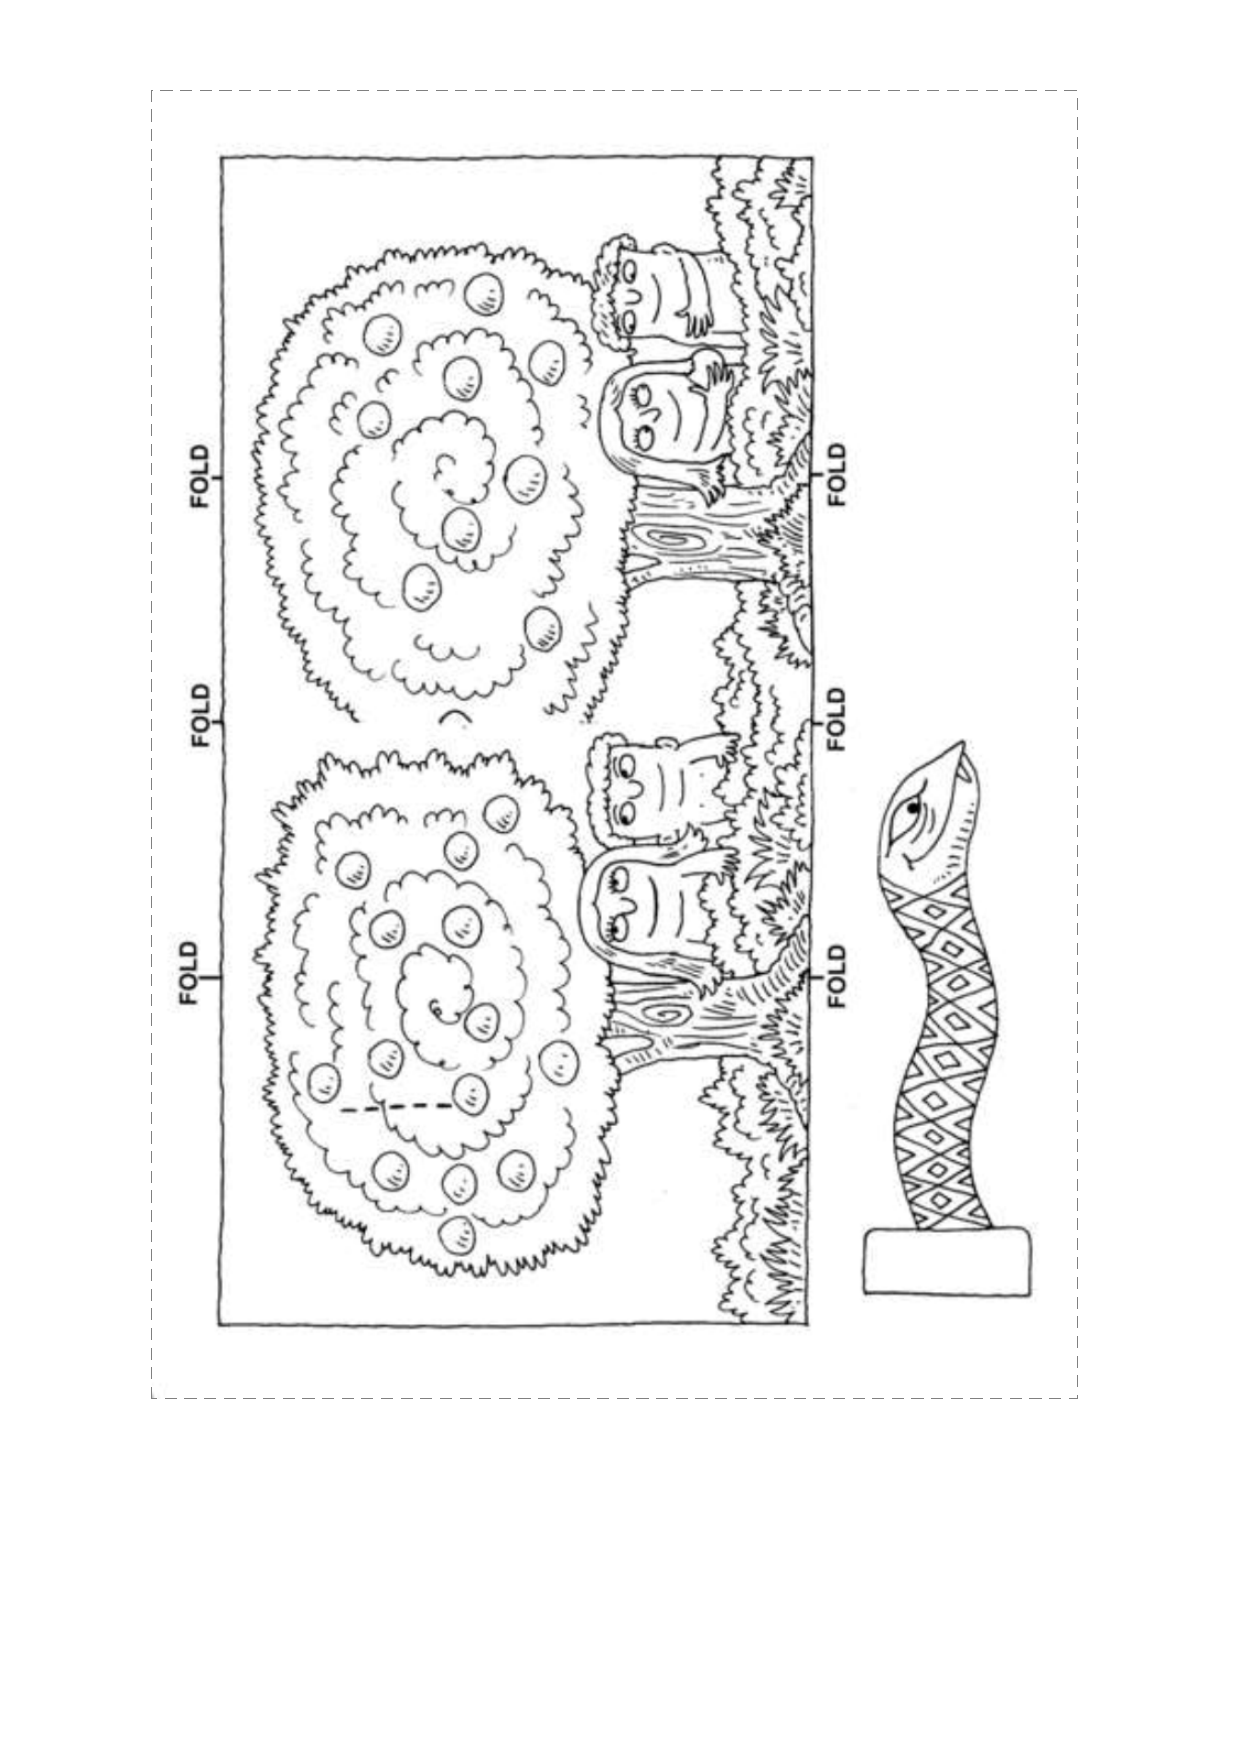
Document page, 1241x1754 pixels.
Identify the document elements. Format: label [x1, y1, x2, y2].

picture [153, 92, 1078, 1398]
